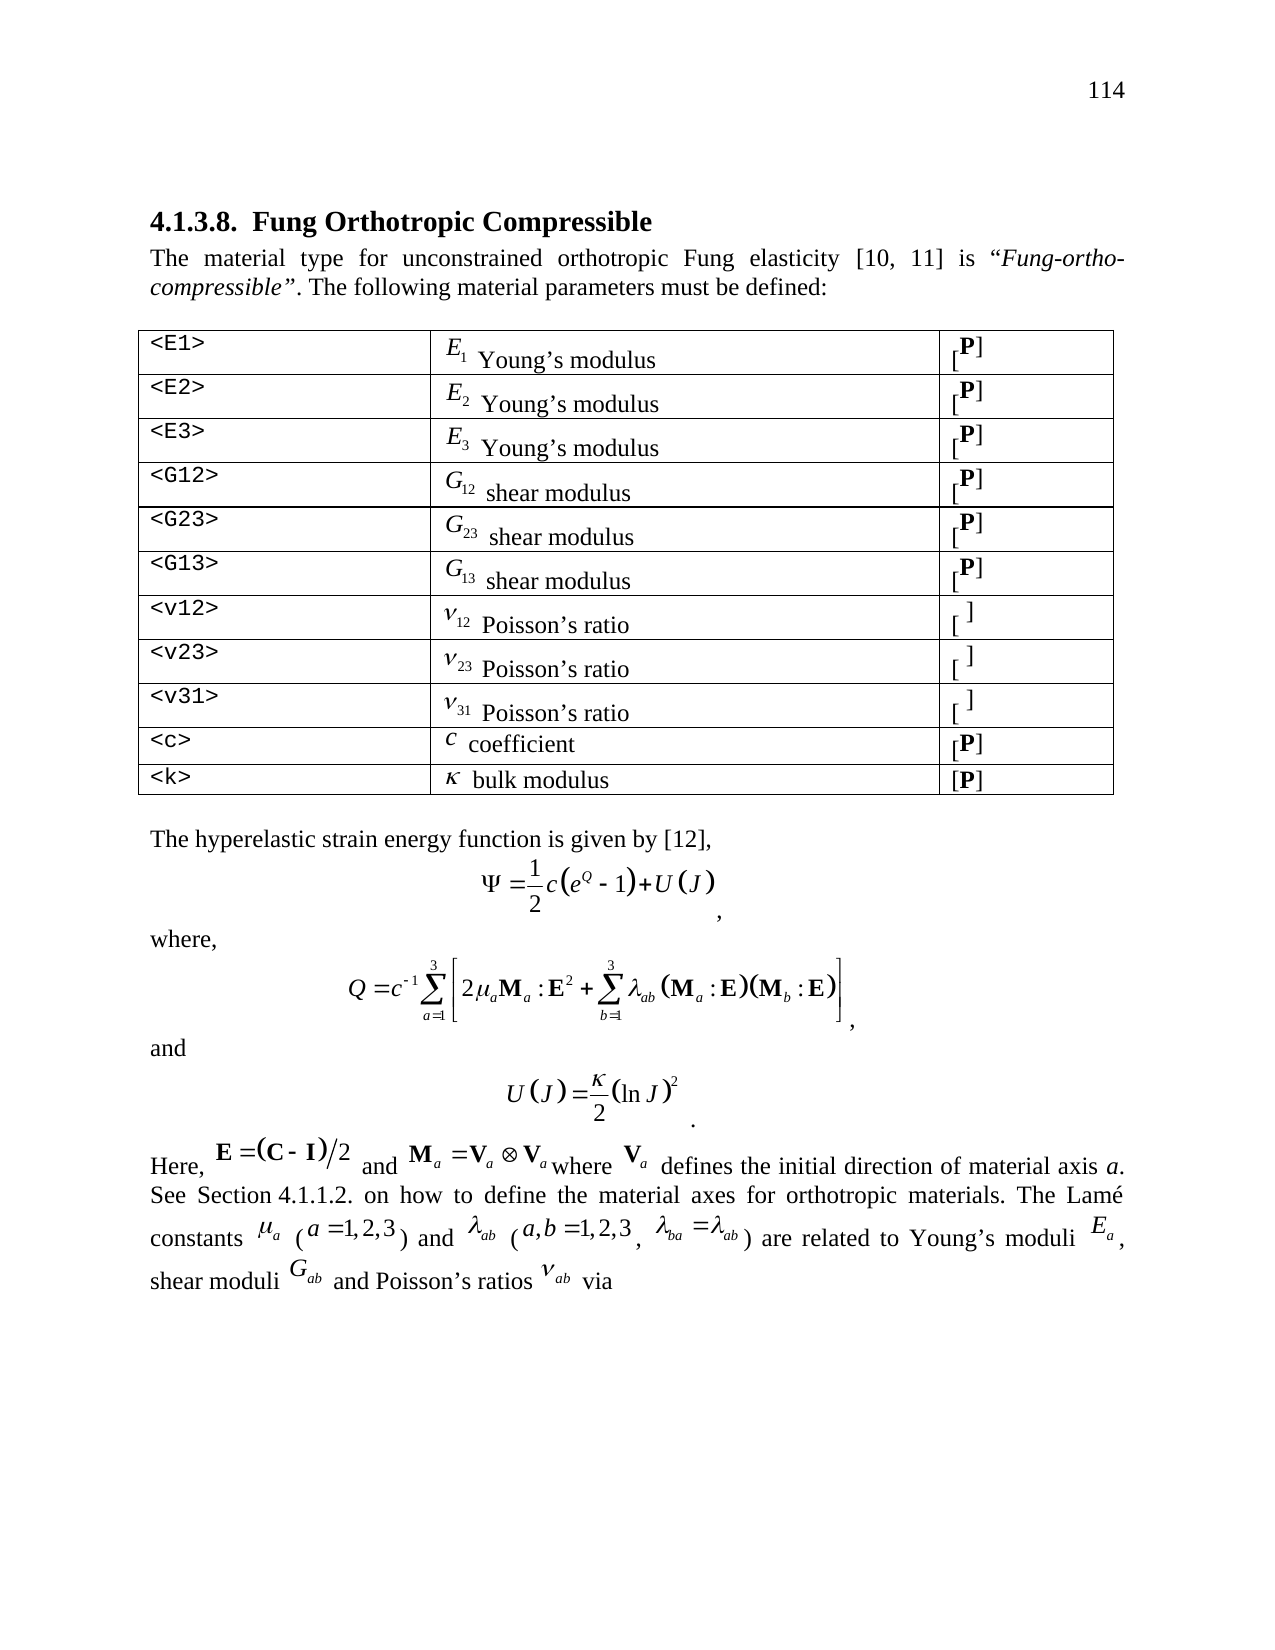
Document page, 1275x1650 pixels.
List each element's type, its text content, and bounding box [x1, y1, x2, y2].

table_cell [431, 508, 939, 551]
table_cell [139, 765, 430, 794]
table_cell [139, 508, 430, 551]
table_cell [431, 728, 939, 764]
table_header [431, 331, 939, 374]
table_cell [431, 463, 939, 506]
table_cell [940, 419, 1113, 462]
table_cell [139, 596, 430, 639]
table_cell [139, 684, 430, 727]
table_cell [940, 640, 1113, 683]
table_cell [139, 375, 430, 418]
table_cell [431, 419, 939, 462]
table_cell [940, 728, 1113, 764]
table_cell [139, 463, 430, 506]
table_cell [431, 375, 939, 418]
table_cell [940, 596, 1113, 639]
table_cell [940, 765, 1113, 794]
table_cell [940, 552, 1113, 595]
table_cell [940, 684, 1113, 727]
text 4.1.1.2. [150, 1133, 1125, 1295]
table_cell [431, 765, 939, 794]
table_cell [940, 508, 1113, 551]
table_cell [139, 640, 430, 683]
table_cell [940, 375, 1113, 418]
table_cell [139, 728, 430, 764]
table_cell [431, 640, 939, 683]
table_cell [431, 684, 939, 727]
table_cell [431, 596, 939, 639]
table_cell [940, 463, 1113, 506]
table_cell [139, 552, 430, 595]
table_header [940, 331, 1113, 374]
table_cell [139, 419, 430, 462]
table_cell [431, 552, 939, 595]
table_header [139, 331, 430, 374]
